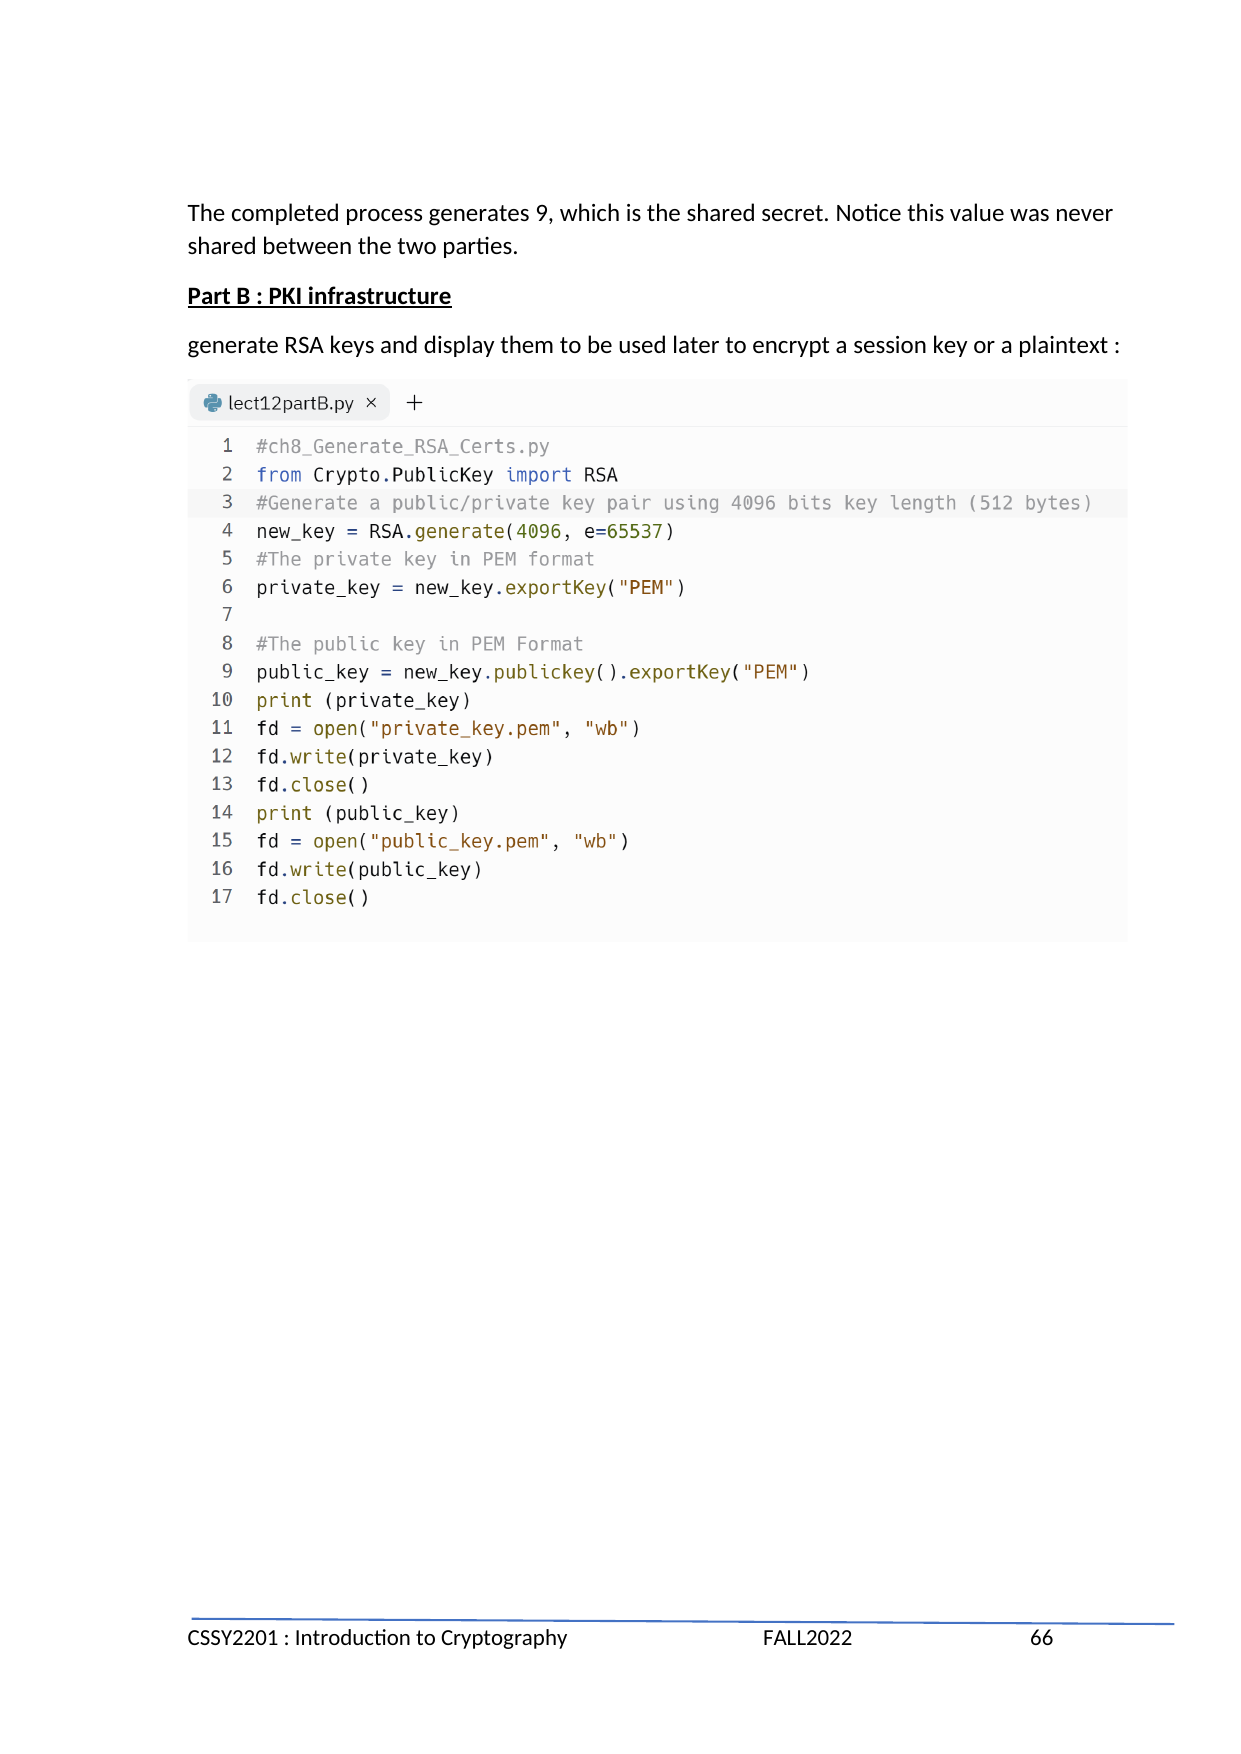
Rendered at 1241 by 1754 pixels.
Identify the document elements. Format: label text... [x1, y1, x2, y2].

text The completed process generates 9, which is the shared secret. Notice this value was never shared between the two parties. [187, 197, 1132, 261]
text Part B : PKI infrastructure [187, 280, 1132, 310]
picture [187, 379, 1128, 942]
text generate RSA keys and display them to be used later to encrypt a session key or a plaintext : [187, 329, 1132, 360]
